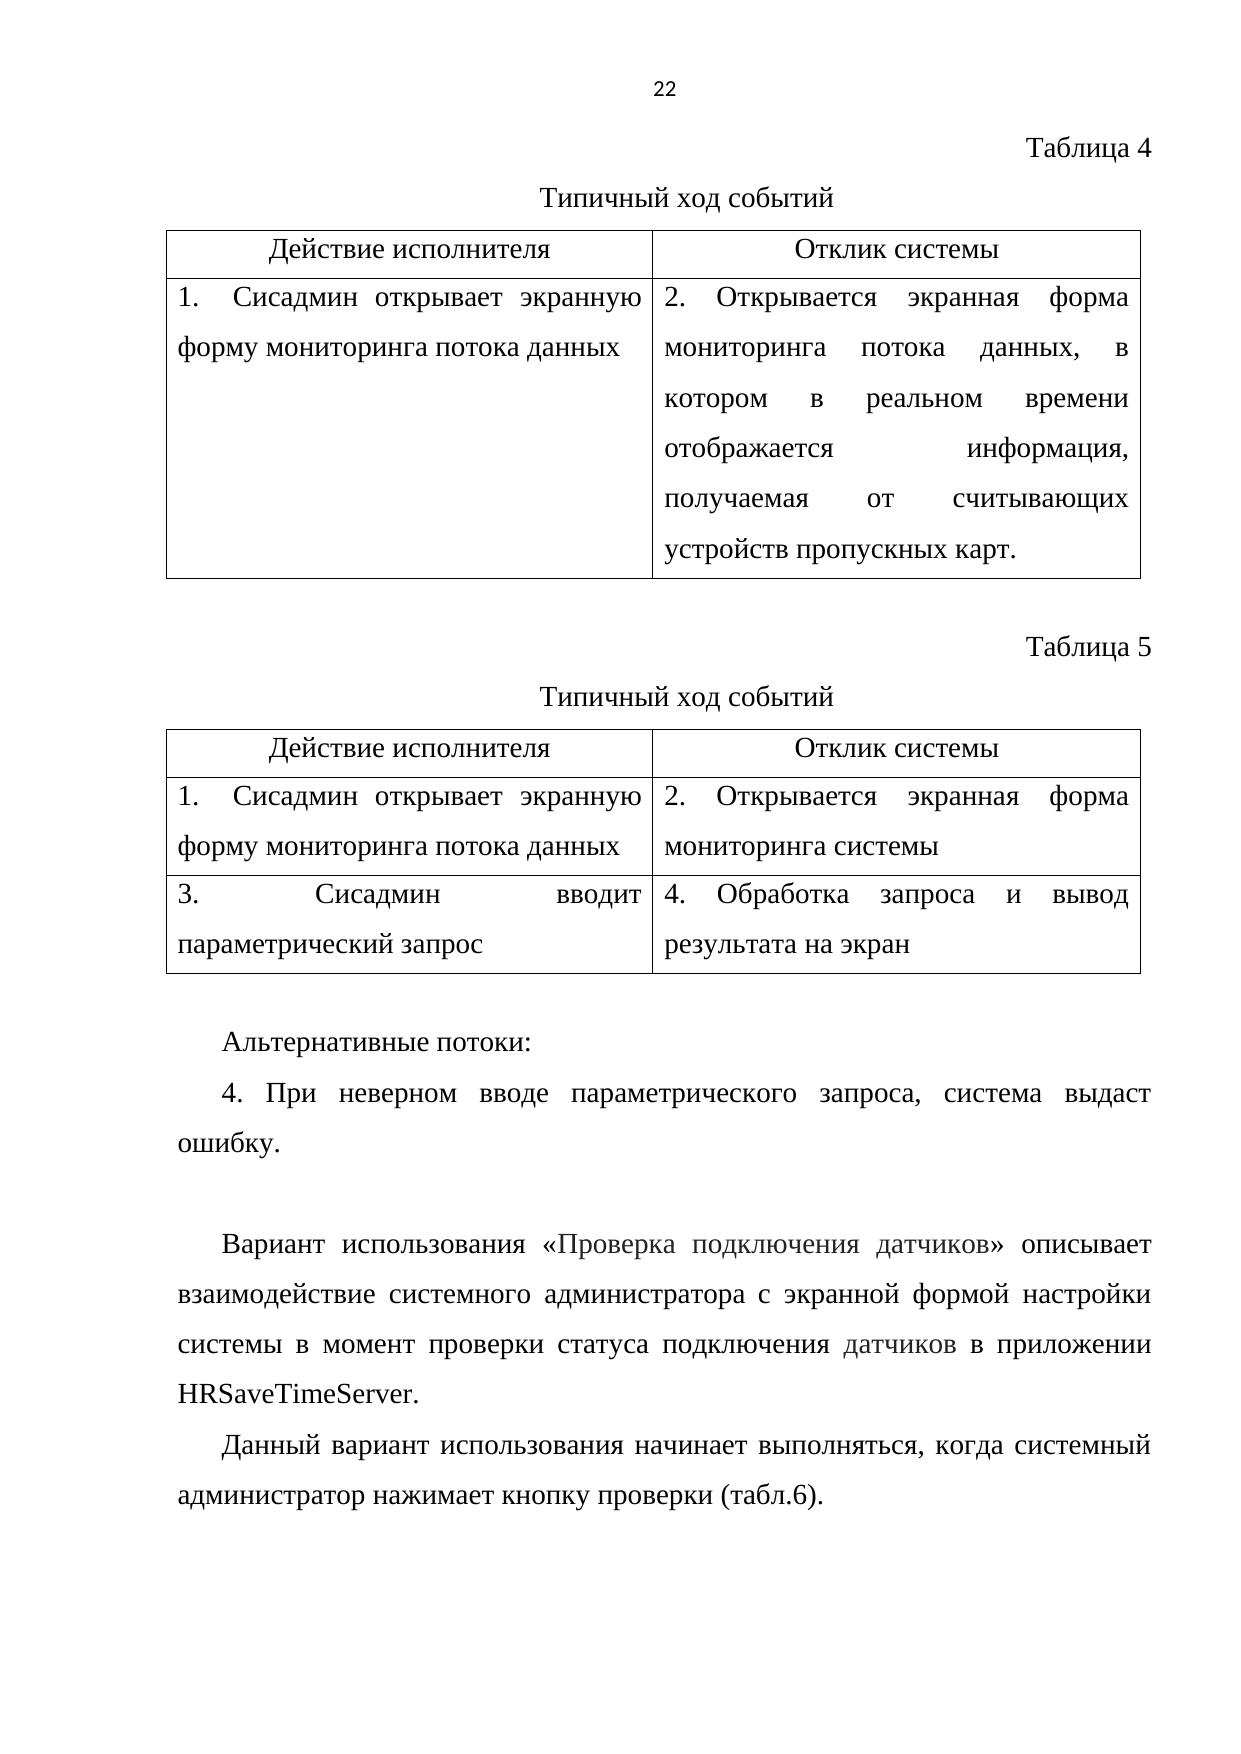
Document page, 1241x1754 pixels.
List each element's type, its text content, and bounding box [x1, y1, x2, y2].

table_cell 4. Обработка запроса и вывод результата на экран [653, 876, 1140, 973]
table_header Отклик системы [653, 730, 1140, 777]
table_header Действие исполнителя [167, 231, 652, 278]
table_cell 1. Сисадмин открывает экранную форму мониторинга потока данных [167, 279, 652, 577]
text 4. При неверном вводе параметрического запроса, система выдаст ошибку. [177, 1075, 1152, 1159]
table_cell 2. Открывается экранная форма мониторинга потока данных, в котором в реальном времени отображается информация, получаемая от считывающих устройств пропускных карт. [653, 279, 1140, 577]
text Таблица 4 [177, 130, 1152, 163]
text Типичный ход событий [177, 180, 1152, 214]
text Данный вариант использования начинает выполняться, когда системный администратор нажимает кнопку проверки (табл.6). [177, 1427, 1152, 1511]
table_header Отклик системы [653, 231, 1140, 278]
text Альтернативные потоки: [177, 1024, 1152, 1058]
text Типичный ход событий [177, 679, 1152, 713]
table_cell 3. Сисадмин вводит параметрический запрос [167, 876, 652, 973]
table_cell 1. Сисадмин открывает экранную форму мониторинга потока данных [167, 778, 652, 875]
table_cell 2. Открывается экранная форма мониторинга системы [653, 778, 1140, 875]
text Вариант использования «Проверка подключения датчиков» описывает взаимодействие системного администратора с экранной формой настройки системы в момент проверки статуса подключения датчиков в приложении HRSaveTimeServer. [177, 1226, 1152, 1410]
table_header Действие исполнителя [167, 730, 652, 777]
text Таблица 5 [177, 629, 1152, 662]
